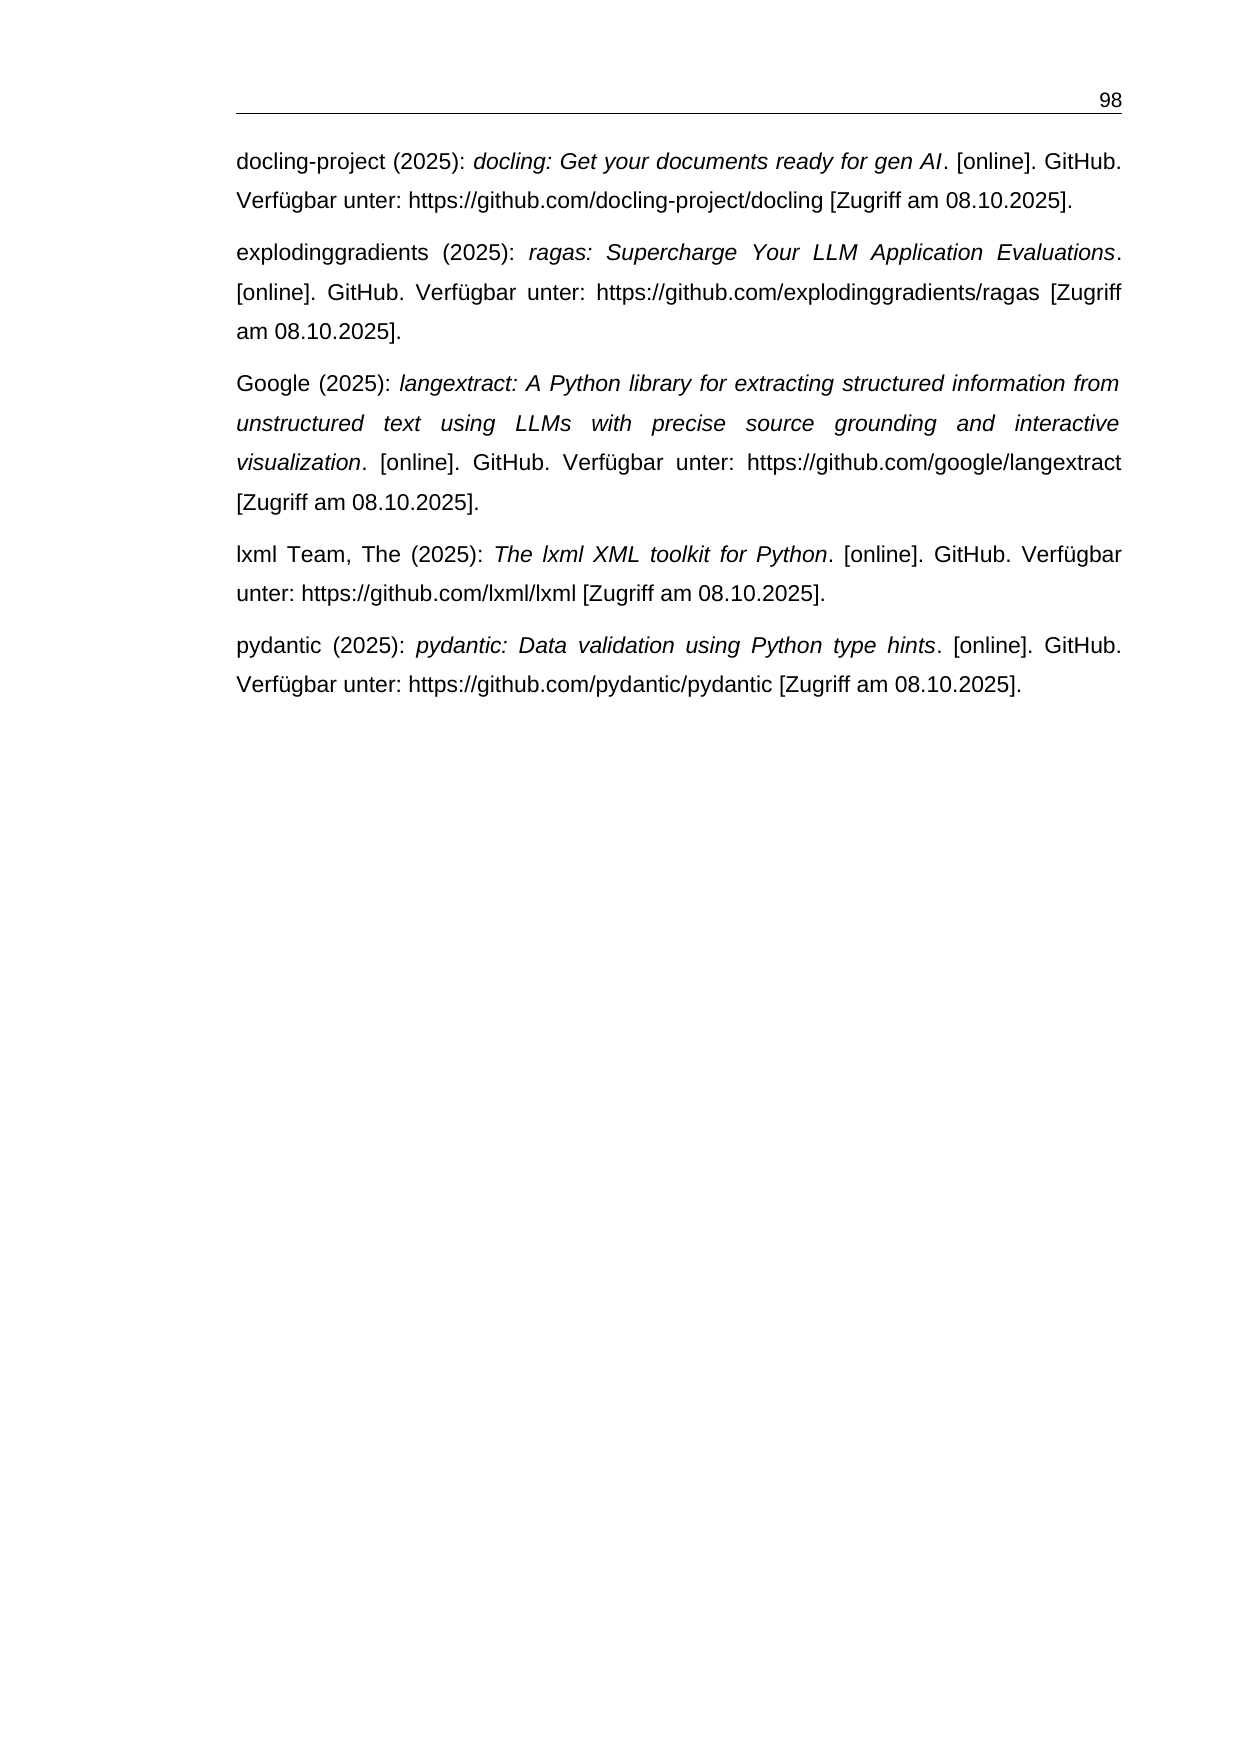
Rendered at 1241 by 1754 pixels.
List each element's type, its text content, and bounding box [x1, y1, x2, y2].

text pydantic (2025): pydantic: Data validation using Python type hints. [online]. GitHub. Verfügbar unter: https://github.com/pydantic/pydantic [Zugriff am 08.10.2025]. [236, 632, 1122, 698]
text Google (2025): langextract: A Python library for extracting structured information from unstructured text using LLMs with precise source grounding and interactive visualization. [online]. GitHub. Verfügbar unter: https://github.com/google/langextract [Zugriff am 08.10.2025]. [236, 370, 1122, 515]
text lxml Team, The (2025): The lxml XML toolkit for Python. [online]. GitHub. Verfügbar unter: https://github.com/lxml/lxml [Zugriff am 08.10.2025]. [236, 541, 1122, 606]
text explodinggradients (2025): ragas: Supercharge Your LLM Application Evaluations. [online]. GitHub. Verfügbar unter: https://github.com/explodinggradients/ragas [Zugriff am 08.10.2025]. [236, 239, 1122, 344]
text docling-project (2025): docling: Get your documents ready for gen AI. [online]. GitHub. Verfügbar unter: https://github.com/docling-project/docling [Zugriff am 08.10.2025]. [236, 148, 1122, 213]
